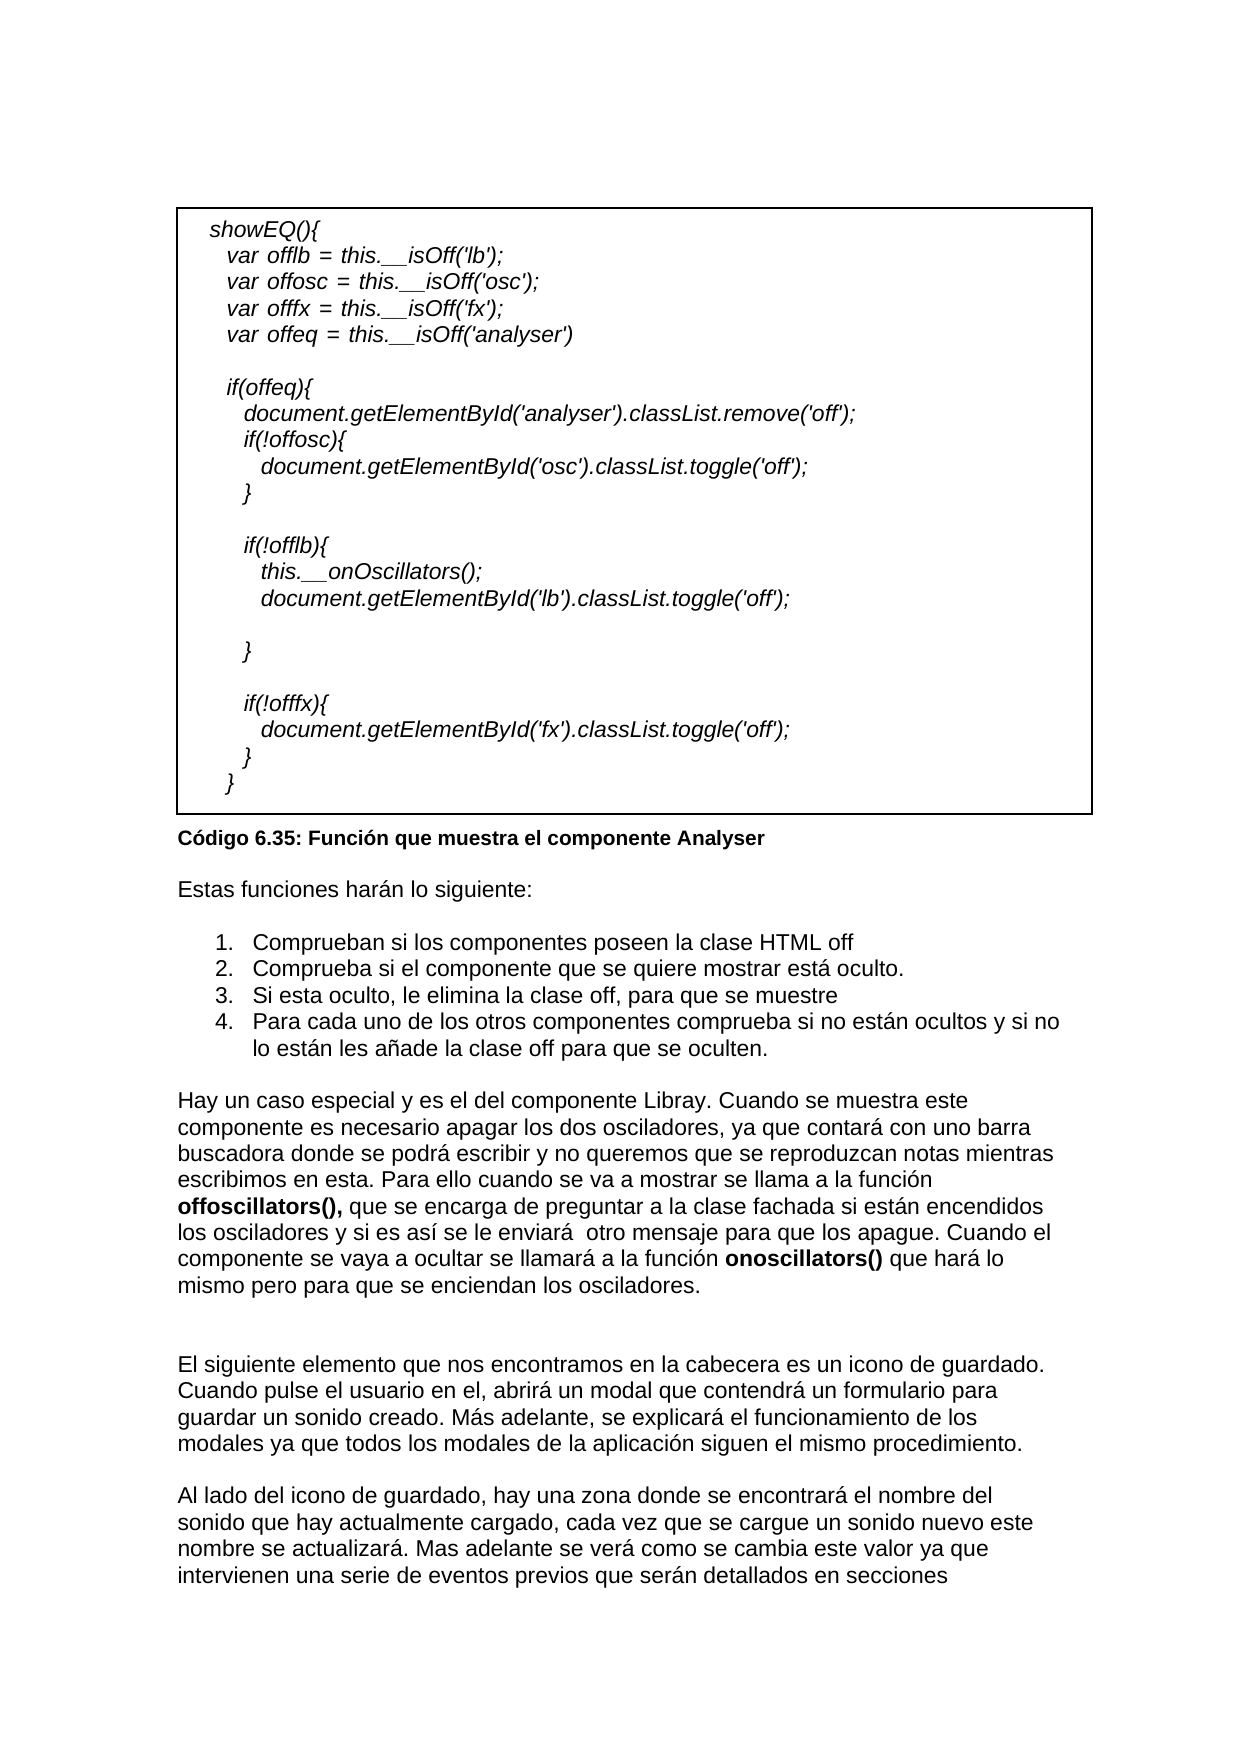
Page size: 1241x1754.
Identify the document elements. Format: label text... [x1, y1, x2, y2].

list Comprueban si los componentes poseen la clase HTML off [215, 929, 1063, 955]
list Comprueba si el componente que se quiere mostrar está oculto. [215, 955, 1063, 982]
text Estas funciones harán lo siguiente: [177, 876, 1063, 903]
list Para cada uno de los otros componentes comprueba si no están ocultos y si no lo están les añade la clase off para que se oculten. [215, 1008, 1063, 1061]
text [177, 1482, 1063, 1588]
list Si esta oculto, le elimina la clase off, para que se muestre [215, 982, 1063, 1008]
text Código 6.35: Función que muestra el componente Analyser [177, 815, 1063, 850]
text El siguiente elemento que nos encontramos en la cabecera es un icono de guardado. Cuando pulse el usuario en el, abrirá un modal que contendrá un formulario para guardar un sonido creado. Más adelante, se explicará el funcionamiento de los modales ya que todos los modales de la aplicación siguen el mismo procedimiento. [177, 1351, 1063, 1456]
text Hay un caso especial y es el del componente Libray. Cuando se muestra este componente es necesario apagar los dos osciladores, ya que contará con uno barra buscadora donde se podrá escribir y no queremos que se reproduzcan notas mientras escribimos en esta. Para ello cuando se va a mostrar se llama a la función offoscillators(), que se encarga de preguntar a la clase fachada si están encendidos los osciladores y si es así se le enviará otro mensaje para que los apague. Cuando el componente se vaya a ocultar se llamará a la función onoscillators() que hará lo mismo pero para que se enciendan los osciladores. [177, 1087, 1063, 1298]
